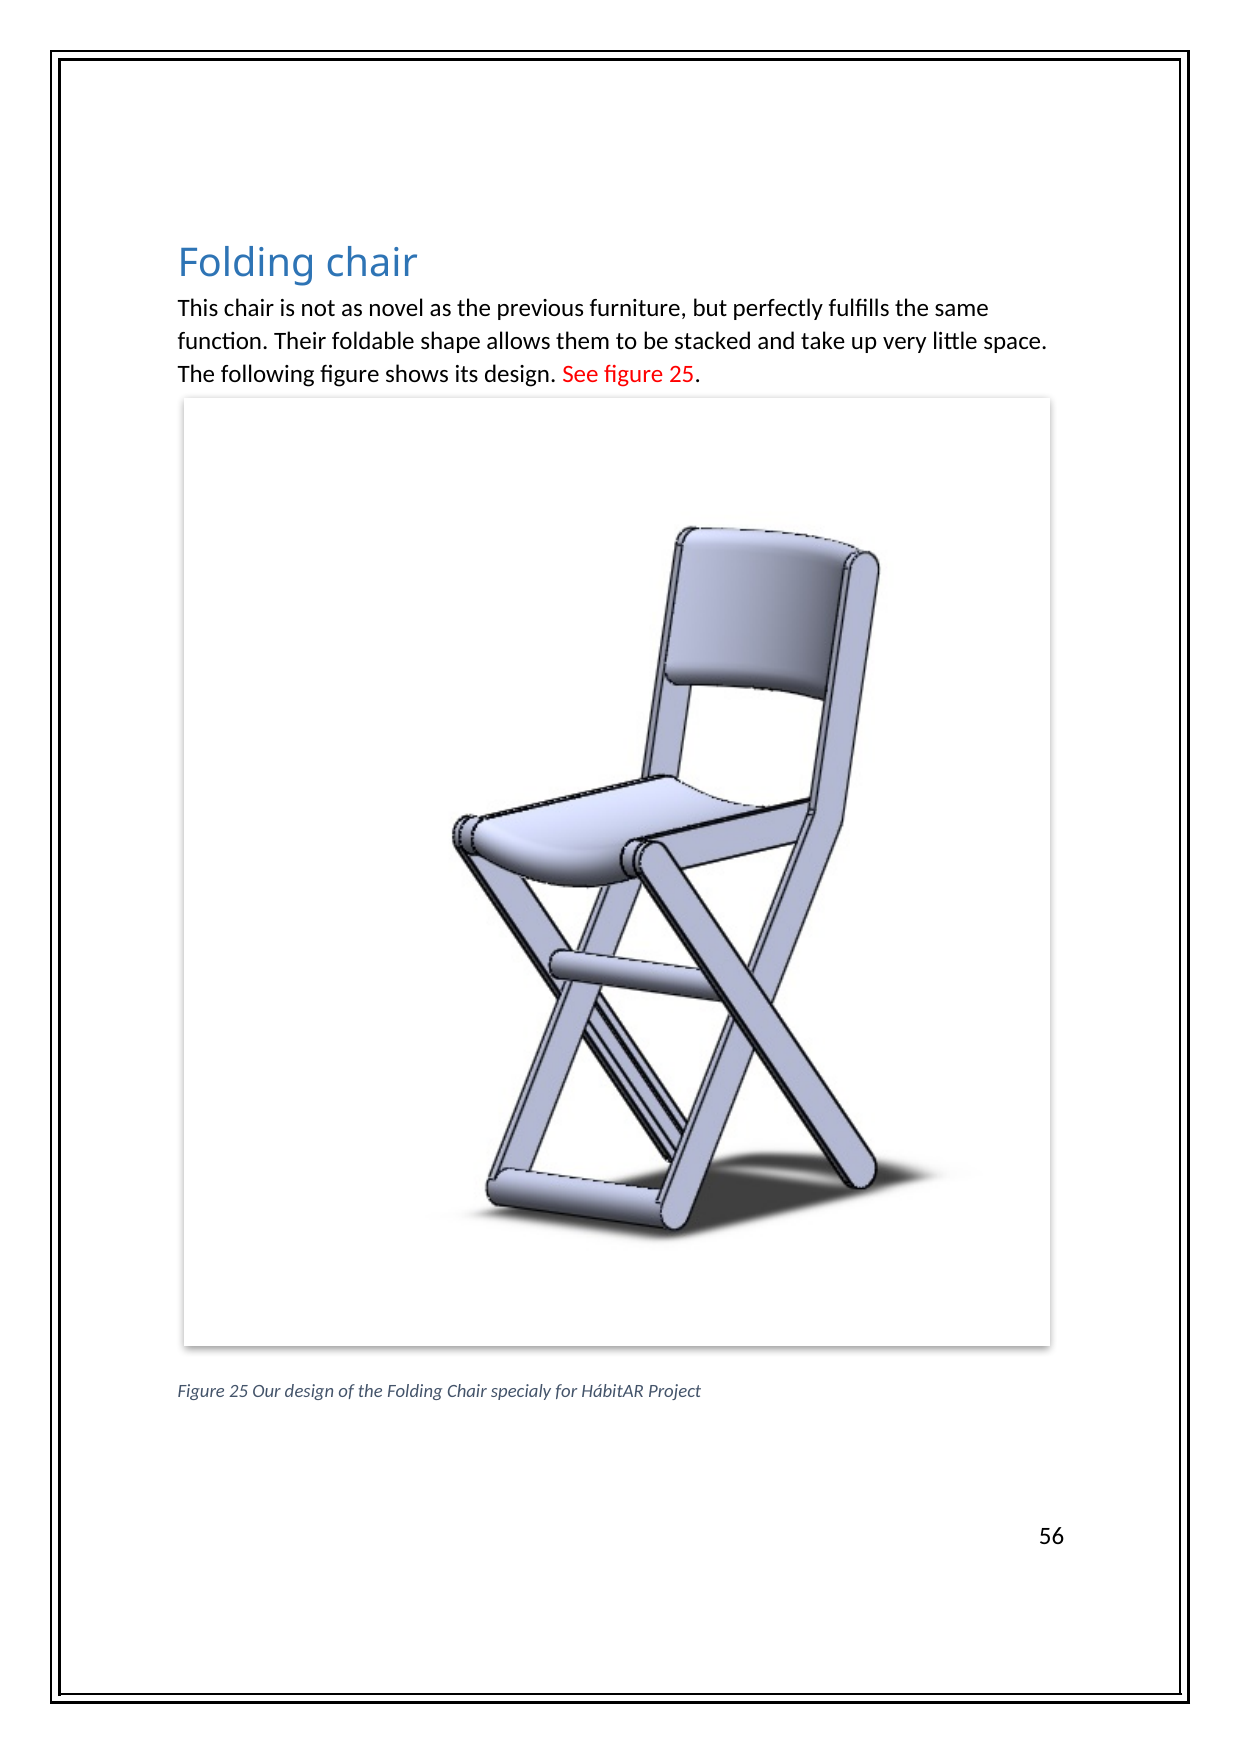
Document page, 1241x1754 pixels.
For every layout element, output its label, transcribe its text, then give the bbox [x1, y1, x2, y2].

subtitle Folding chair [177, 234, 1063, 288]
picture [199, 413, 1036, 1331]
text Figure 25 Our design of the Folding Chair specialy for HábitAR Project [177, 1379, 1063, 1402]
